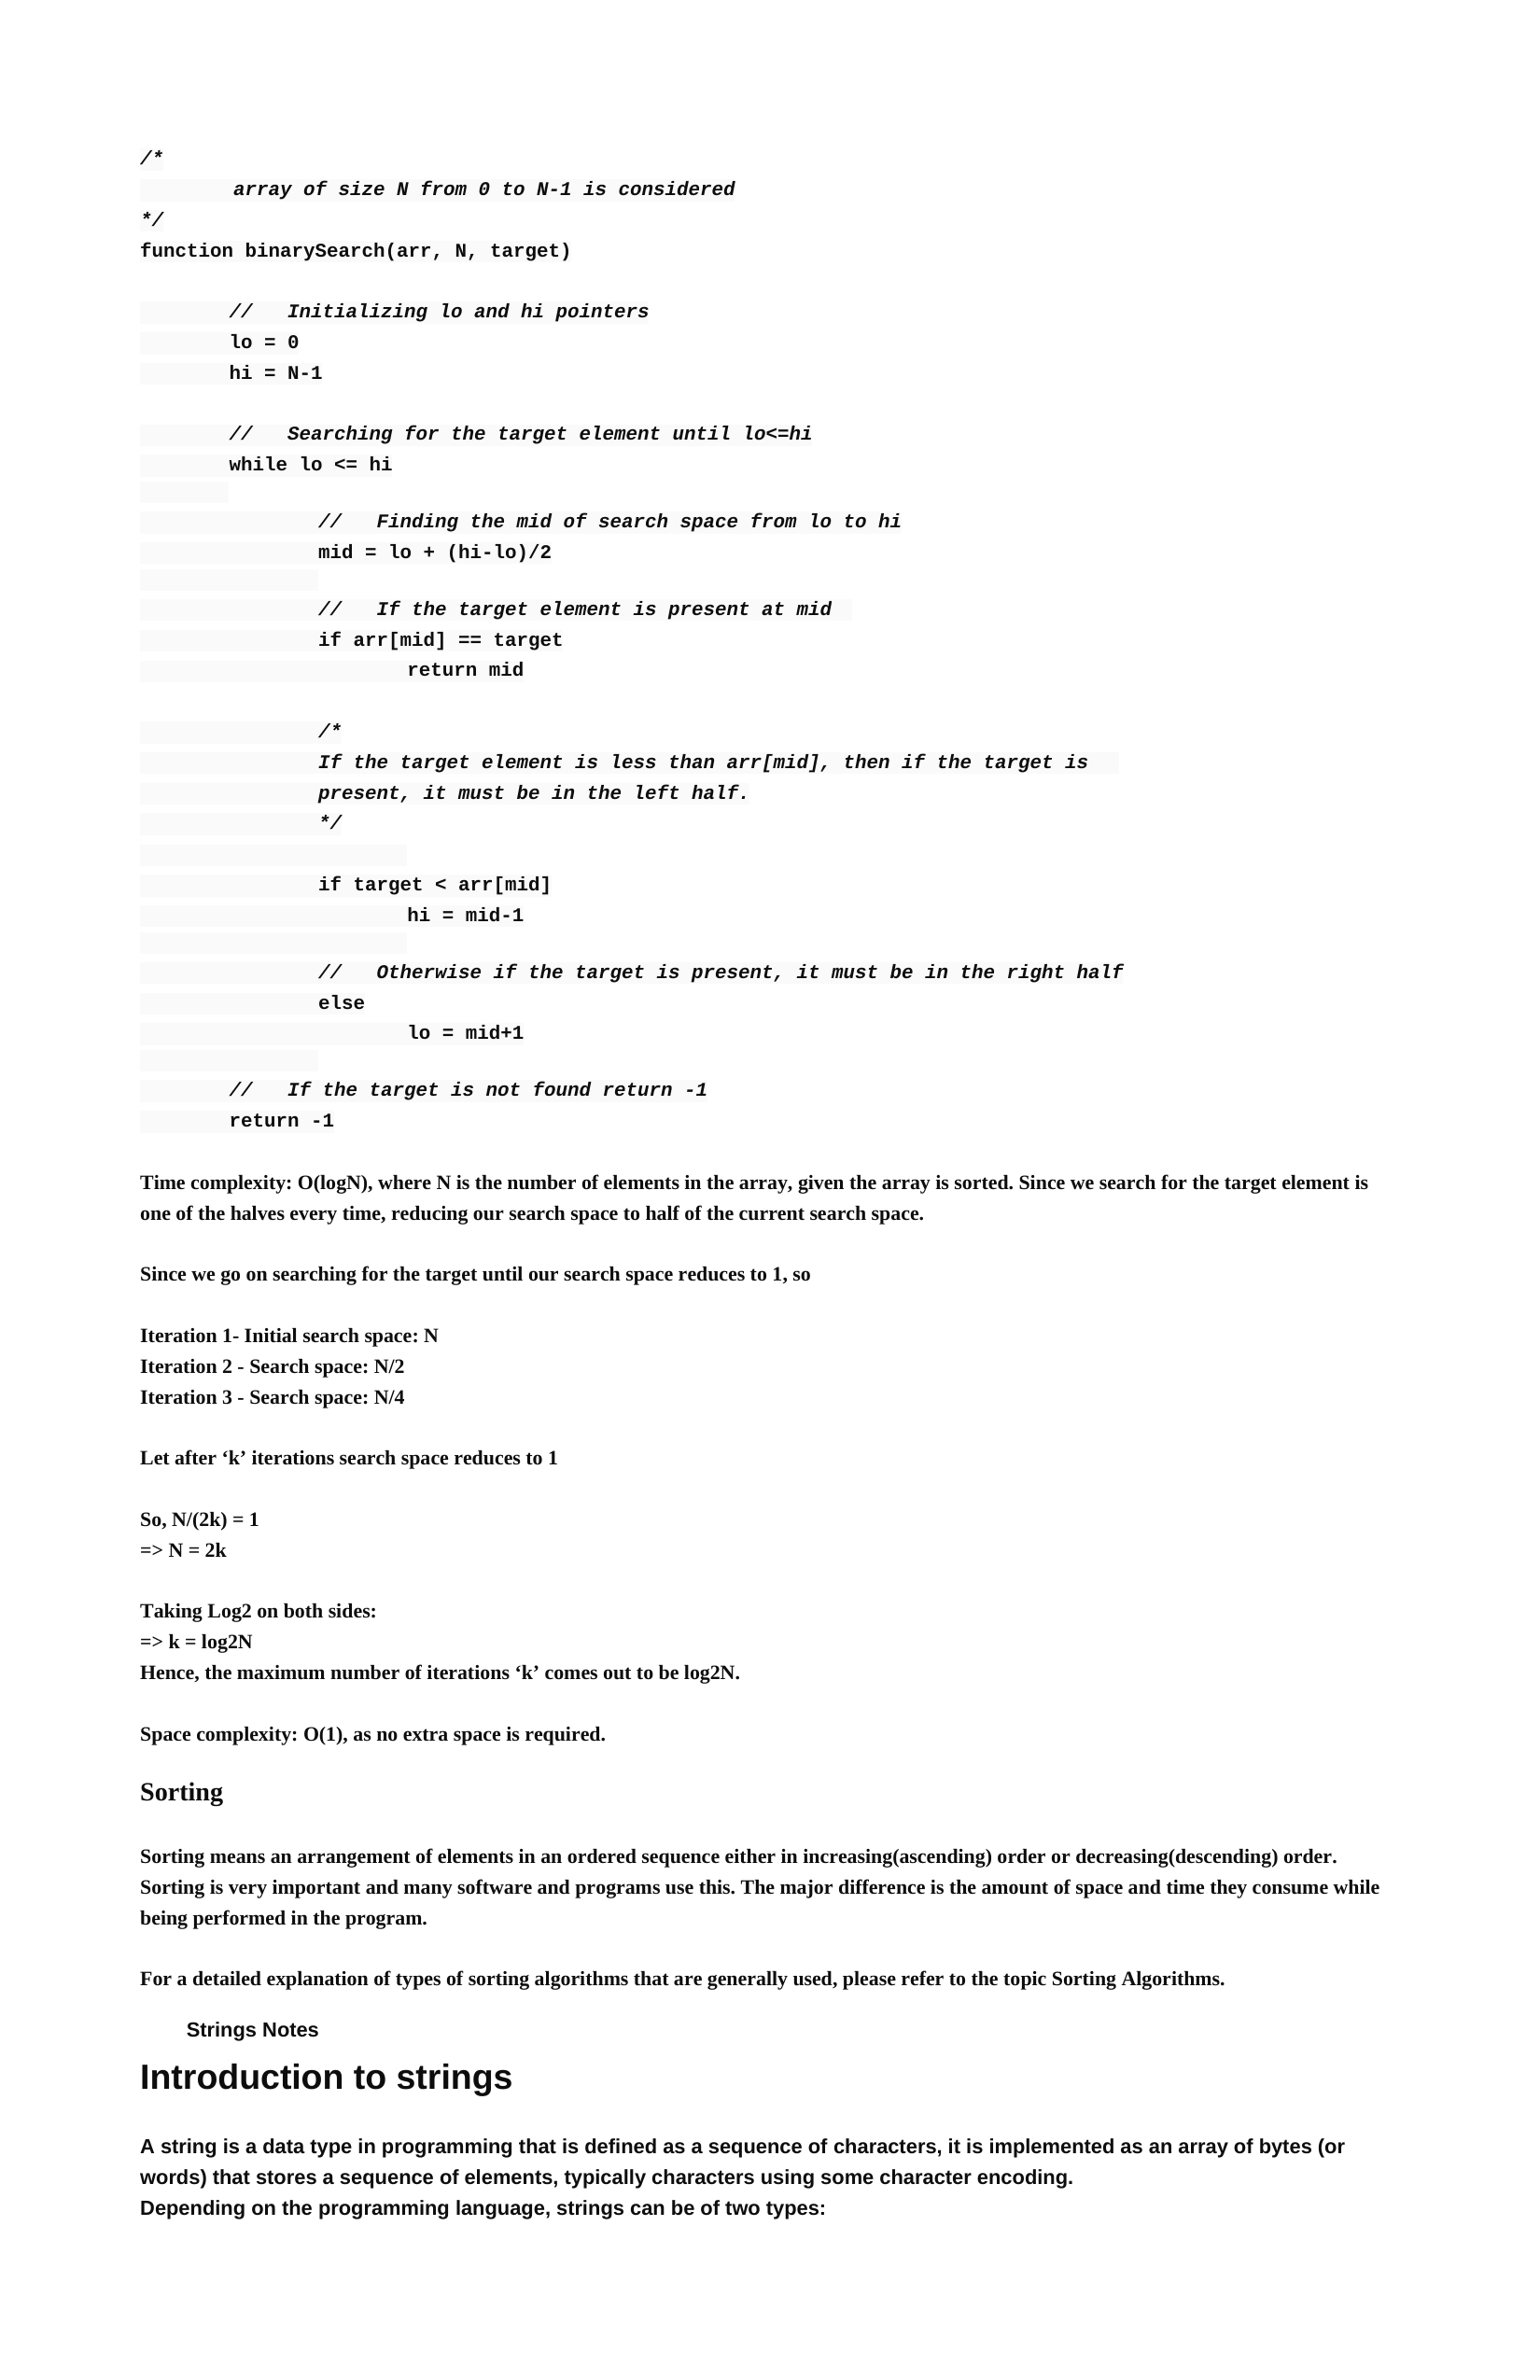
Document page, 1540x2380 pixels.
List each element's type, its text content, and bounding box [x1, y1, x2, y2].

text else [140, 984, 1400, 1015]
text Taking Log2 on both sides: [140, 1592, 1400, 1623]
text Depending on the programming language, strings can be of two types: [140, 2189, 1400, 2219]
text return mid [140, 651, 1400, 682]
text Hence, the maximum number of iterations ‘k’ comes out to be log2N. [140, 1653, 1400, 1684]
text array of size N from 0 to N-1 is considered [140, 171, 1400, 202]
text // Initializing lo and hi pointers [140, 293, 1400, 324]
text /* [140, 713, 1400, 744]
text // If the target element is present at mid [140, 591, 1400, 621]
text hi = N-1 [140, 355, 1400, 385]
text Iteration 3 - Search space: N/4 [140, 1378, 1400, 1408]
text */ [140, 202, 1400, 231]
text if target < arr[mid] [140, 866, 1400, 897]
text If the target element is less than arr[mid], then if the target is [140, 744, 1400, 774]
text Space complexity: O(1), as no extra space is required. [140, 1715, 1400, 1745]
text Strings Notes [140, 1990, 1400, 2041]
text // Searching for the target element until lo<=hi [140, 415, 1400, 446]
text lo = 0 [140, 324, 1400, 355]
text => k = log2N [140, 1623, 1400, 1653]
text function binarySearch(arr, N, target) [140, 231, 1400, 262]
text // Otherwise if the target is present, it must be in the right half [140, 954, 1400, 984]
text mid = lo + (hi-lo)/2 [140, 534, 1400, 564]
text => N = 2k [140, 1531, 1400, 1561]
text // Finding the mid of search space from lo to hi [140, 503, 1400, 534]
text Iteration 2 - Search space: N/2 [140, 1347, 1400, 1378]
text return -1 [140, 1102, 1400, 1133]
text */ [140, 805, 1400, 835]
text Introduction to strings [140, 2056, 1400, 2096]
text Let after ‘k’ iterations search space reduces to 1 [140, 1439, 1400, 1469]
text present, it must be in the left half. [140, 774, 1400, 805]
text while lo <= hi [140, 446, 1400, 477]
text For a detailed explanation of types of sorting algorithms that are generally used, please refer to the topic Sorting Algorithms. [140, 1959, 1400, 1990]
text Sorting [140, 1776, 1400, 1807]
text Sorting means an arrangement of elements in an ordered sequence either in increasing(ascending) order or decreasing(descending) order. Sorting is very important and many software and programs use this. The major difference is the amount of space and time they consume while being performed in the program. [140, 1837, 1400, 1929]
text hi = mid-1 [140, 897, 1400, 927]
text // If the target is not found return -1 [140, 1071, 1400, 1102]
text Iteration 1- Initial search space: N [140, 1317, 1400, 1347]
text Since we go on searching for the target until our search space reduces to 1, so [140, 1255, 1400, 1286]
text /* [140, 140, 1400, 171]
text A string is a data type in programming that is defined as a sequence of characters, it is implemented as an array of bytes (or words) that stores a sequence of elements, typically characters using some character encoding. [140, 2127, 1400, 2189]
text Time complexity: O(logN), where N is the number of elements in the array, given the array is sorted. Since we search for the target element is one of the halves every time, reducing our search space to half of the current search space. [140, 1163, 1400, 1225]
text So, N/(2k) = 1 [140, 1500, 1400, 1531]
text if arr[mid] == target [140, 621, 1400, 651]
text lo = mid+1 [140, 1015, 1400, 1045]
